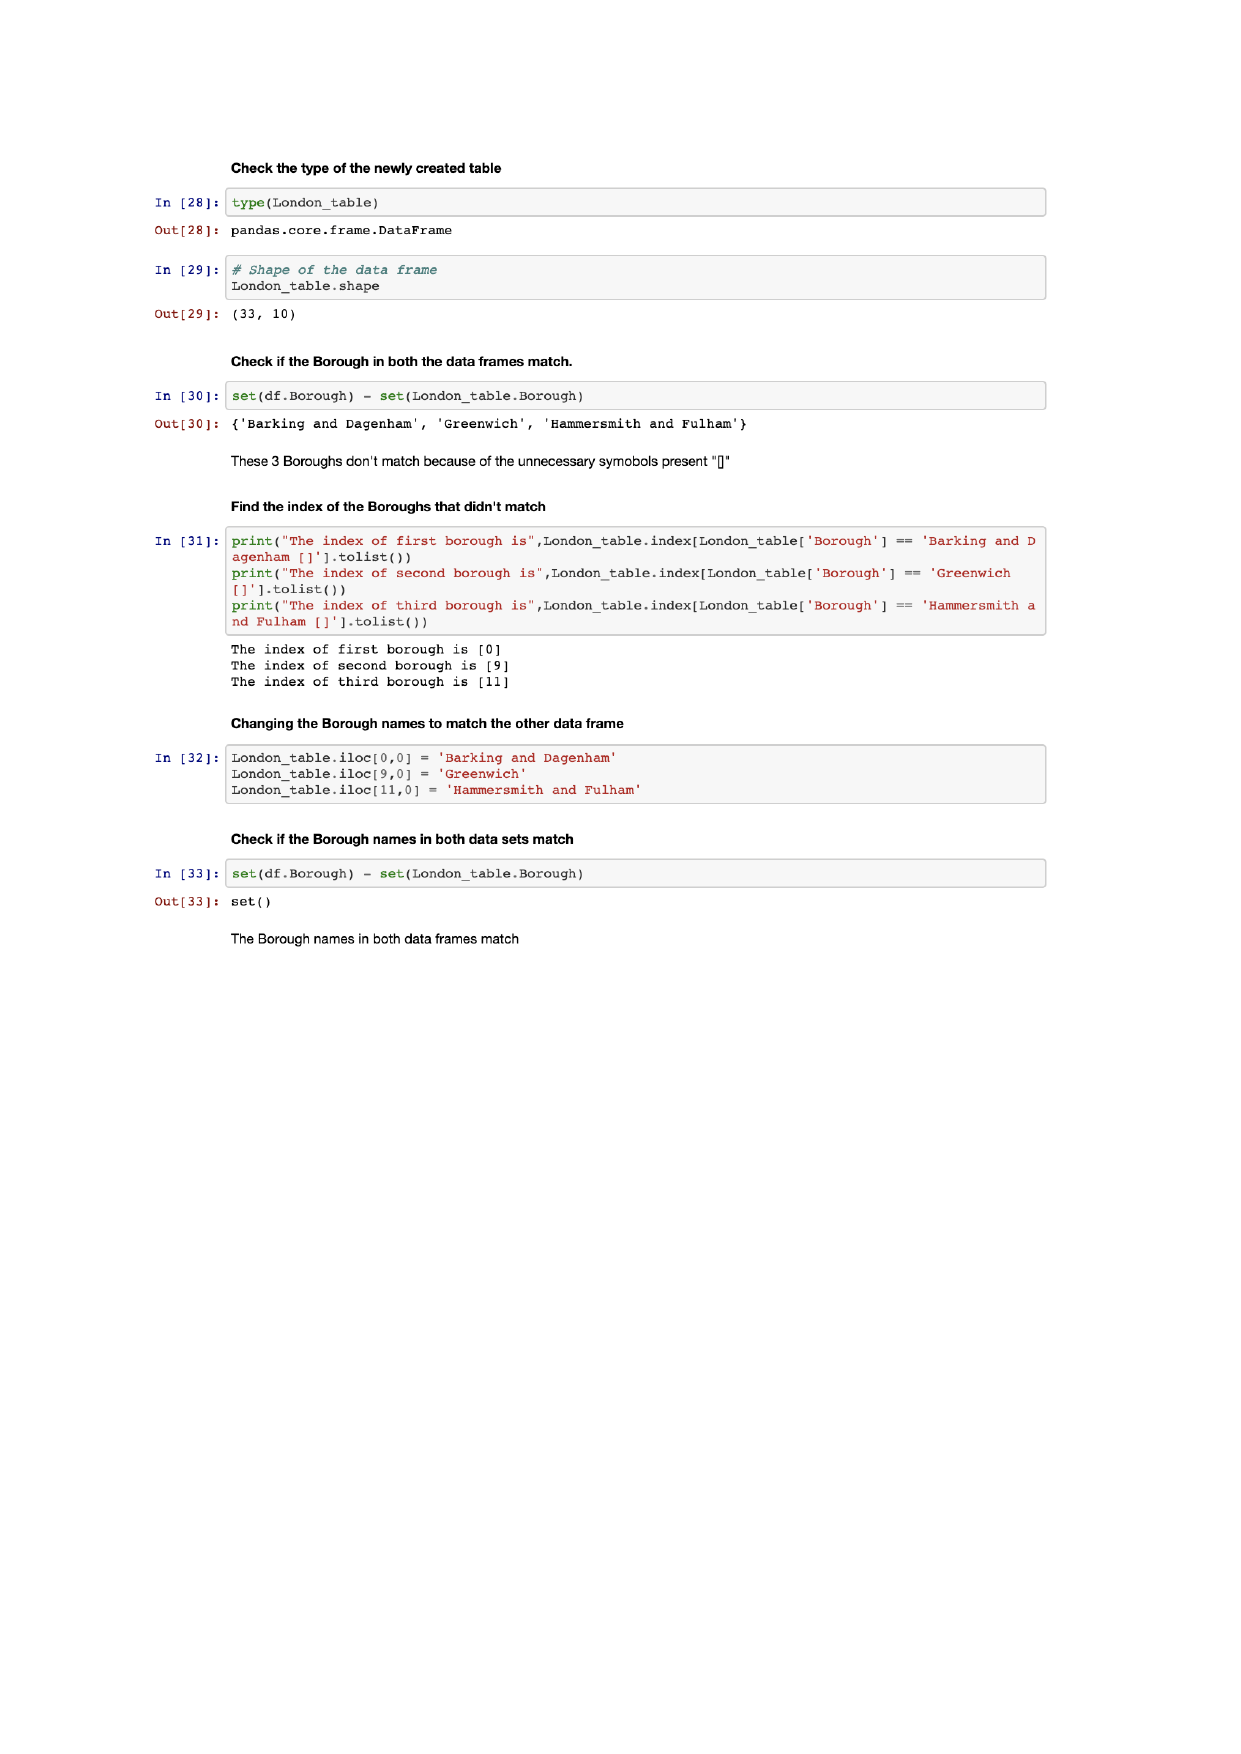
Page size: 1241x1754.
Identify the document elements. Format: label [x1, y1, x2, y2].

picture [150, 150, 1090, 971]
